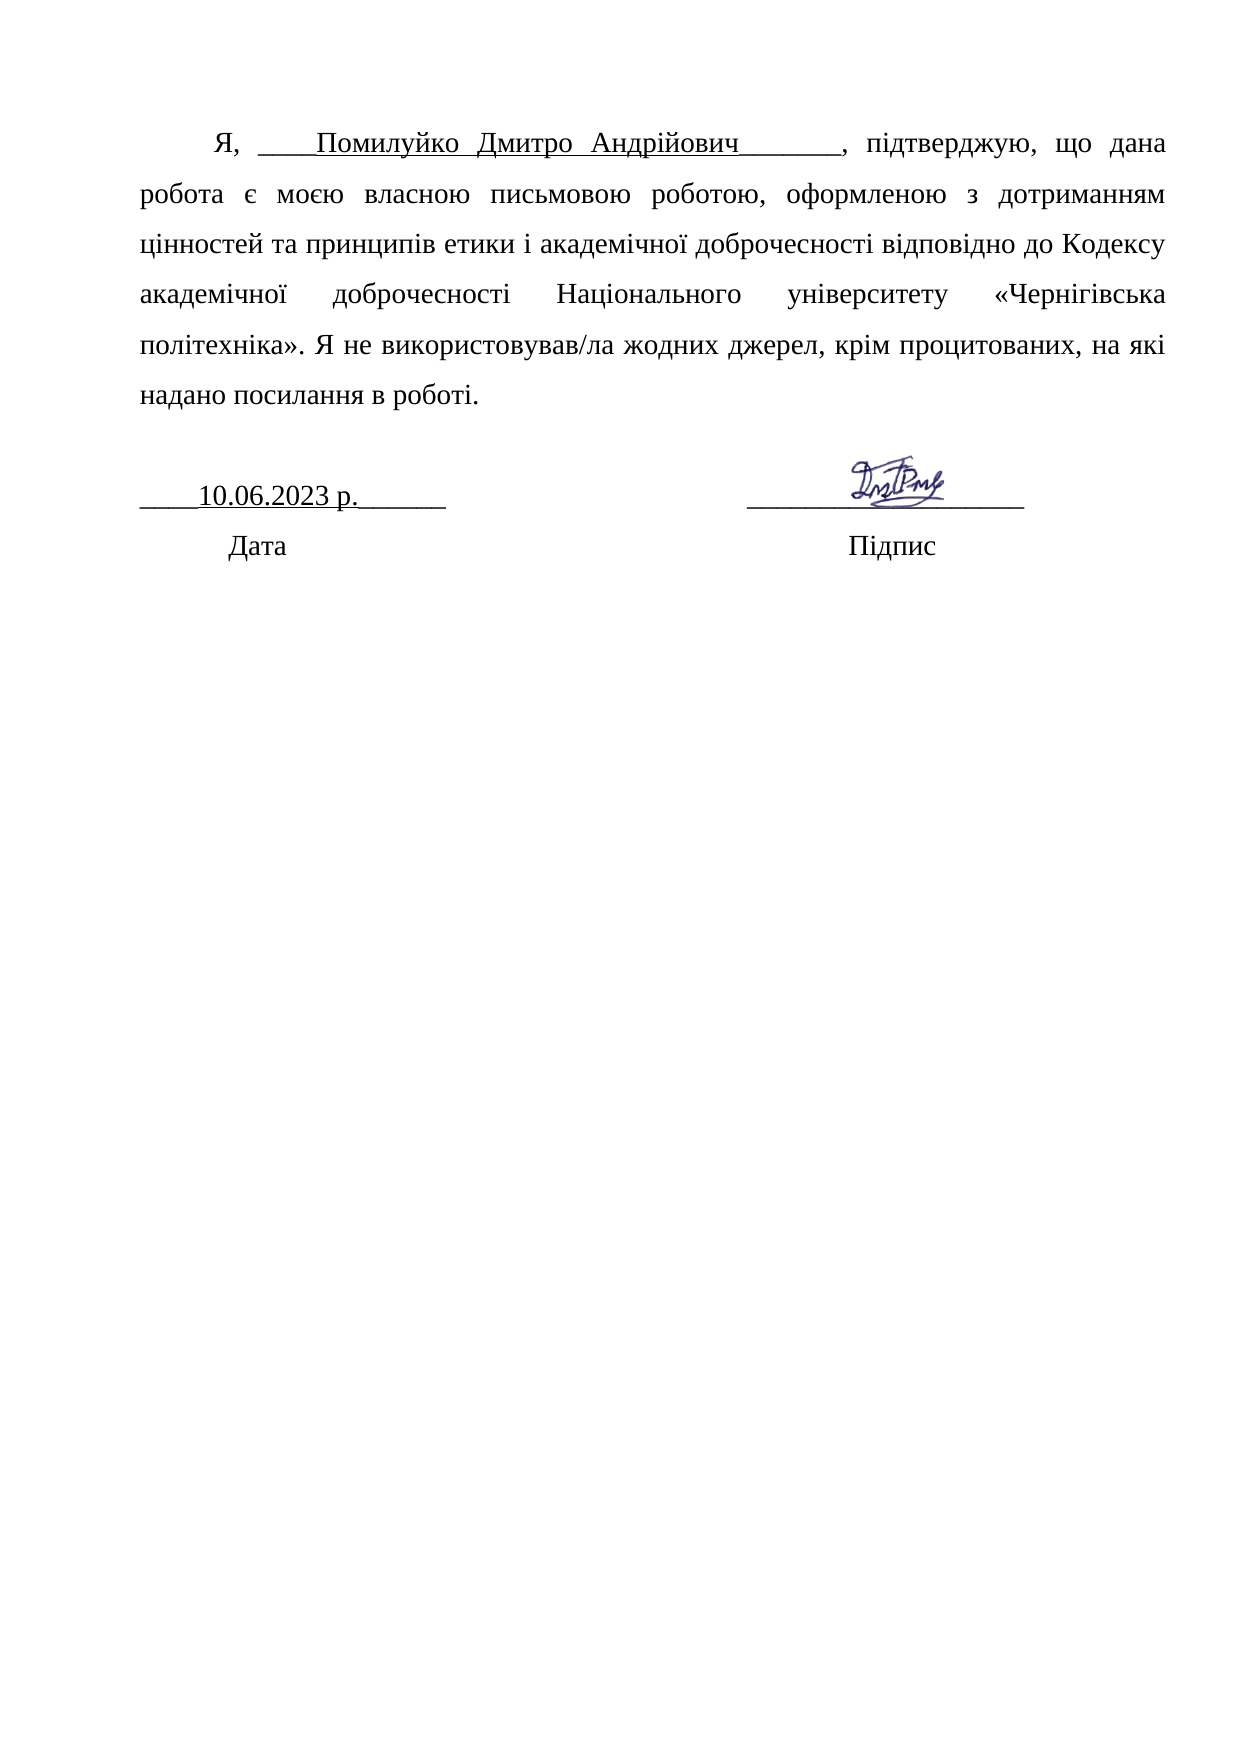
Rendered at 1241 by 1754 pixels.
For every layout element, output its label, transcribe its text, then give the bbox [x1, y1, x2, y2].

text Я, ____Помилуйко Дмитро Андрійович_______, підтверджую, що дана робота є моєю власною письмовою роботою, оформленою з дотриманням цінностей та принципів етики і академічної доброчесності відповідно до Кодексу академічної доброчесності Національного університету «Чернігівська політехніка». Я не використовував/ла жодних джерел, крім процитованих, на які надано посилання в роботі. [139, 126, 1166, 411]
text Дата Підпис [139, 528, 1166, 562]
text ____10.06.2023 р.______ ___________________ [139, 478, 1166, 511]
picture [850, 455, 945, 508]
